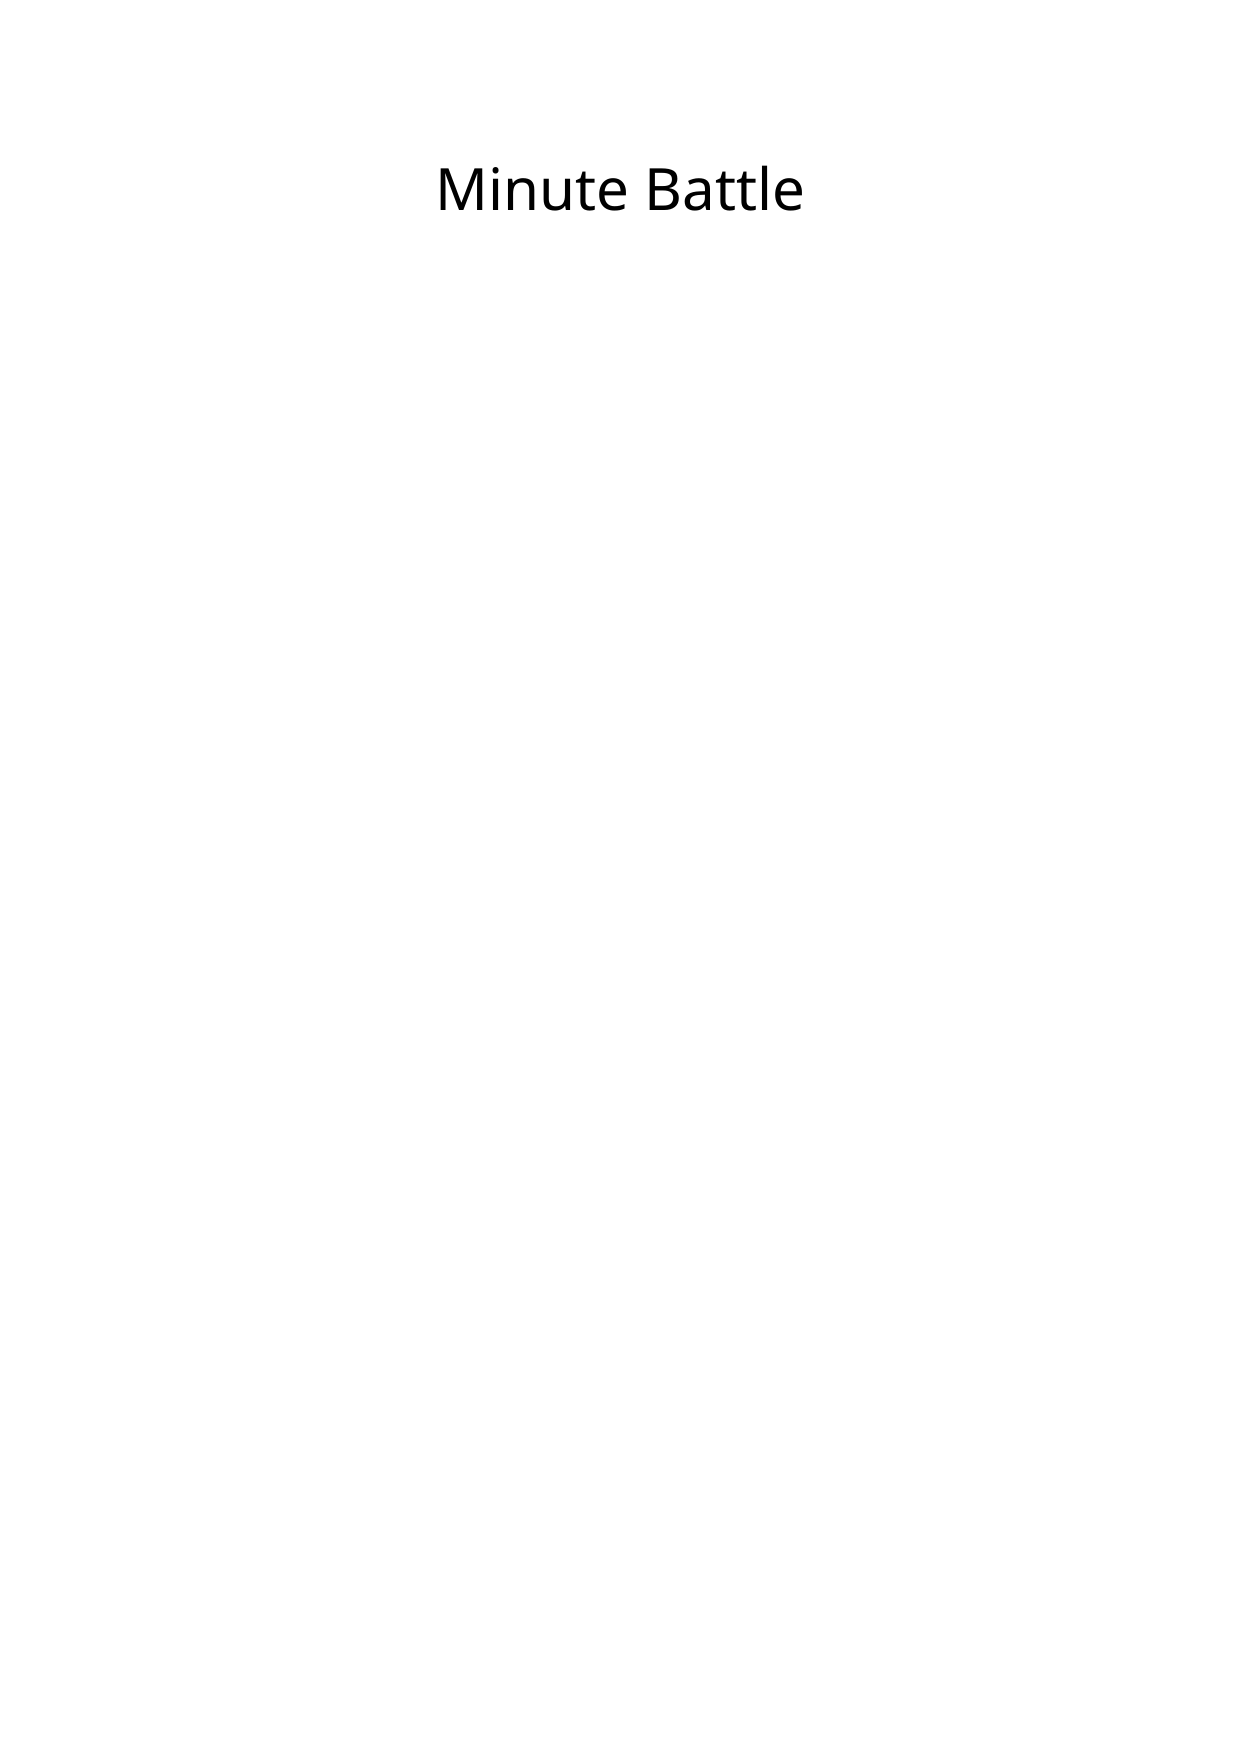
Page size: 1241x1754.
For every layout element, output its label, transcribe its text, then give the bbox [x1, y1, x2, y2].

text Minute Battle [148, 148, 1093, 227]
